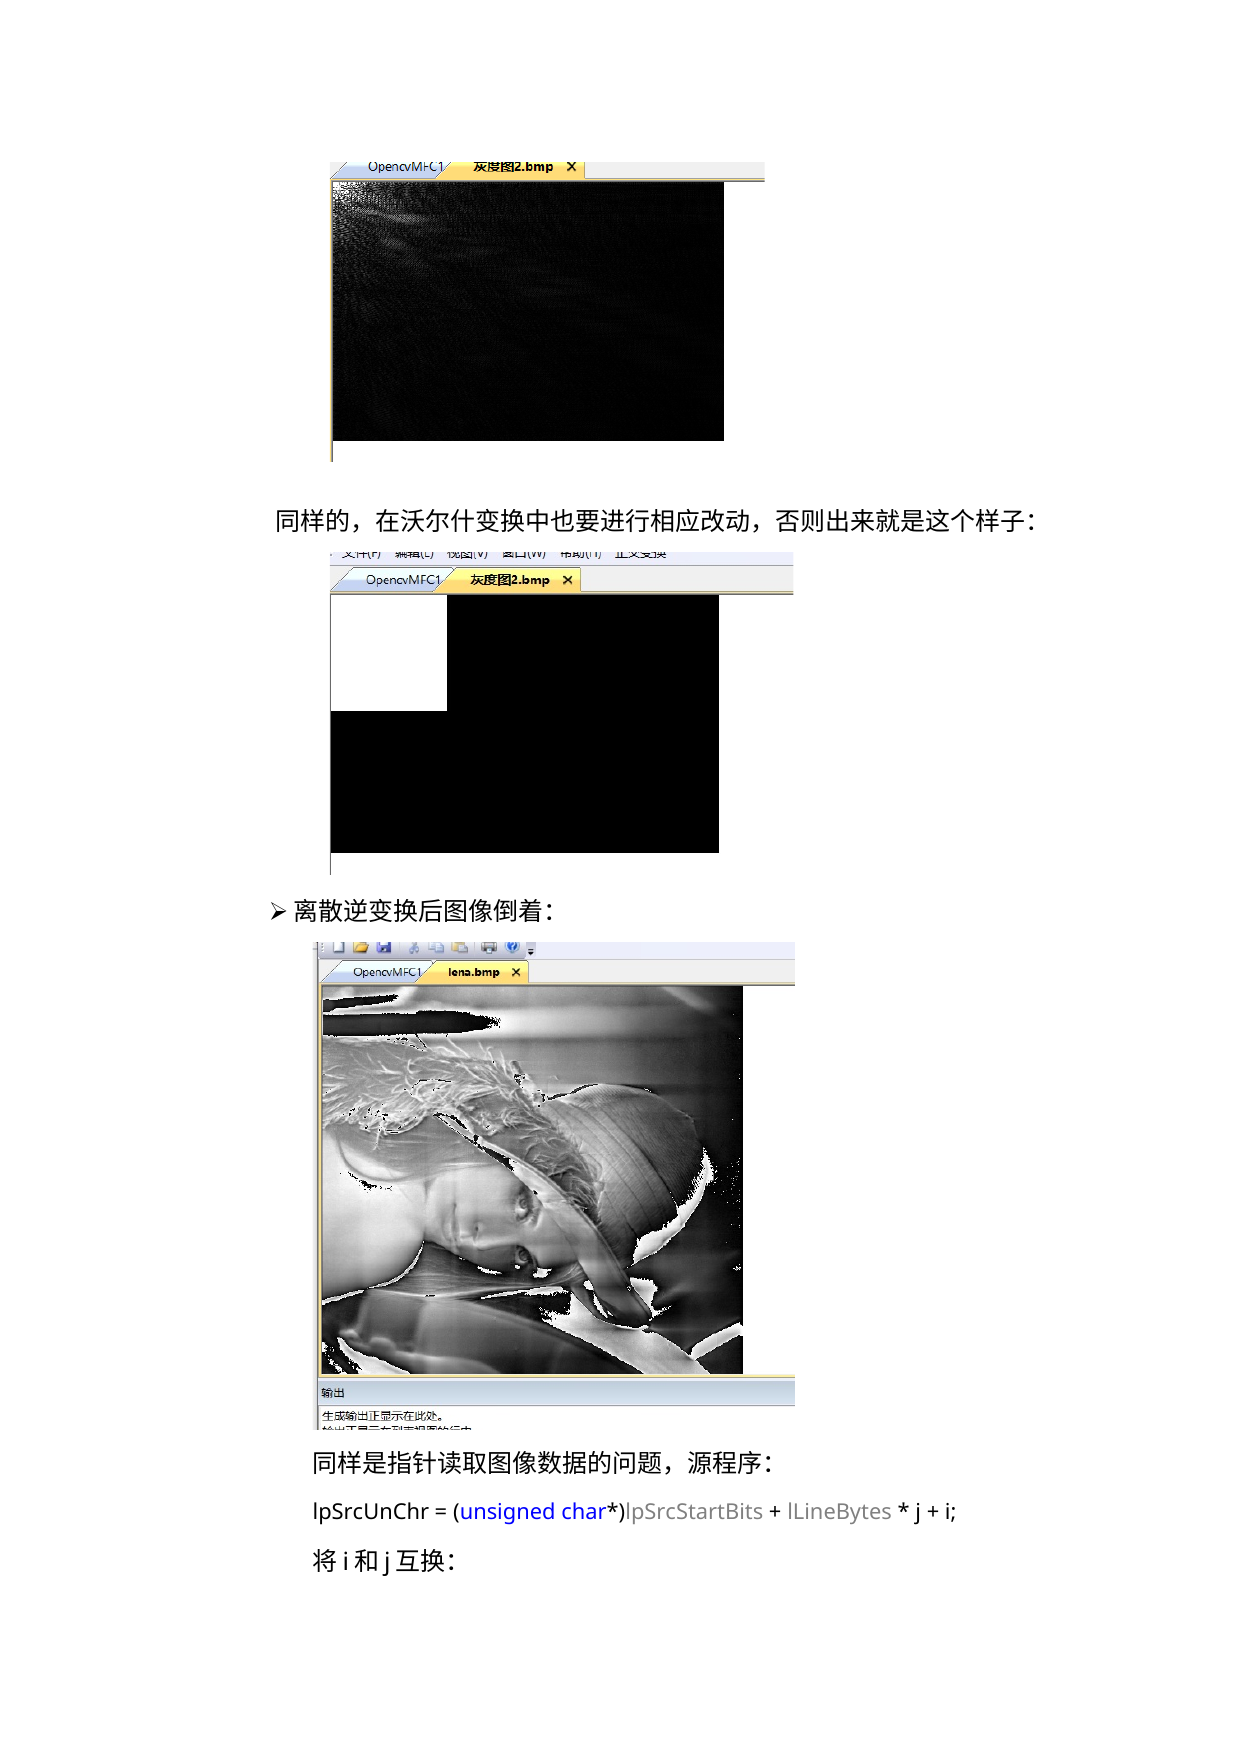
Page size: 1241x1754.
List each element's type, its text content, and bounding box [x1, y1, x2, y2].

list 同样是指针读取图像数据的问题，源程序： [312, 1429, 1053, 1494]
list 离散逆变换后图像倒着： [269, 877, 1053, 942]
picture [329, 162, 765, 462]
list 将i和j互换： [312, 1527, 1053, 1592]
picture [312, 942, 795, 1430]
text 同样的，在沃尔什变换中也要进行相应改动，否则出来就是这个样子： [275, 487, 1053, 552]
picture [329, 552, 794, 875]
list lpSrcUnChr = (unsigned char*)lpSrcStartBits + lLineBytes * j + i; [312, 1494, 1053, 1527]
